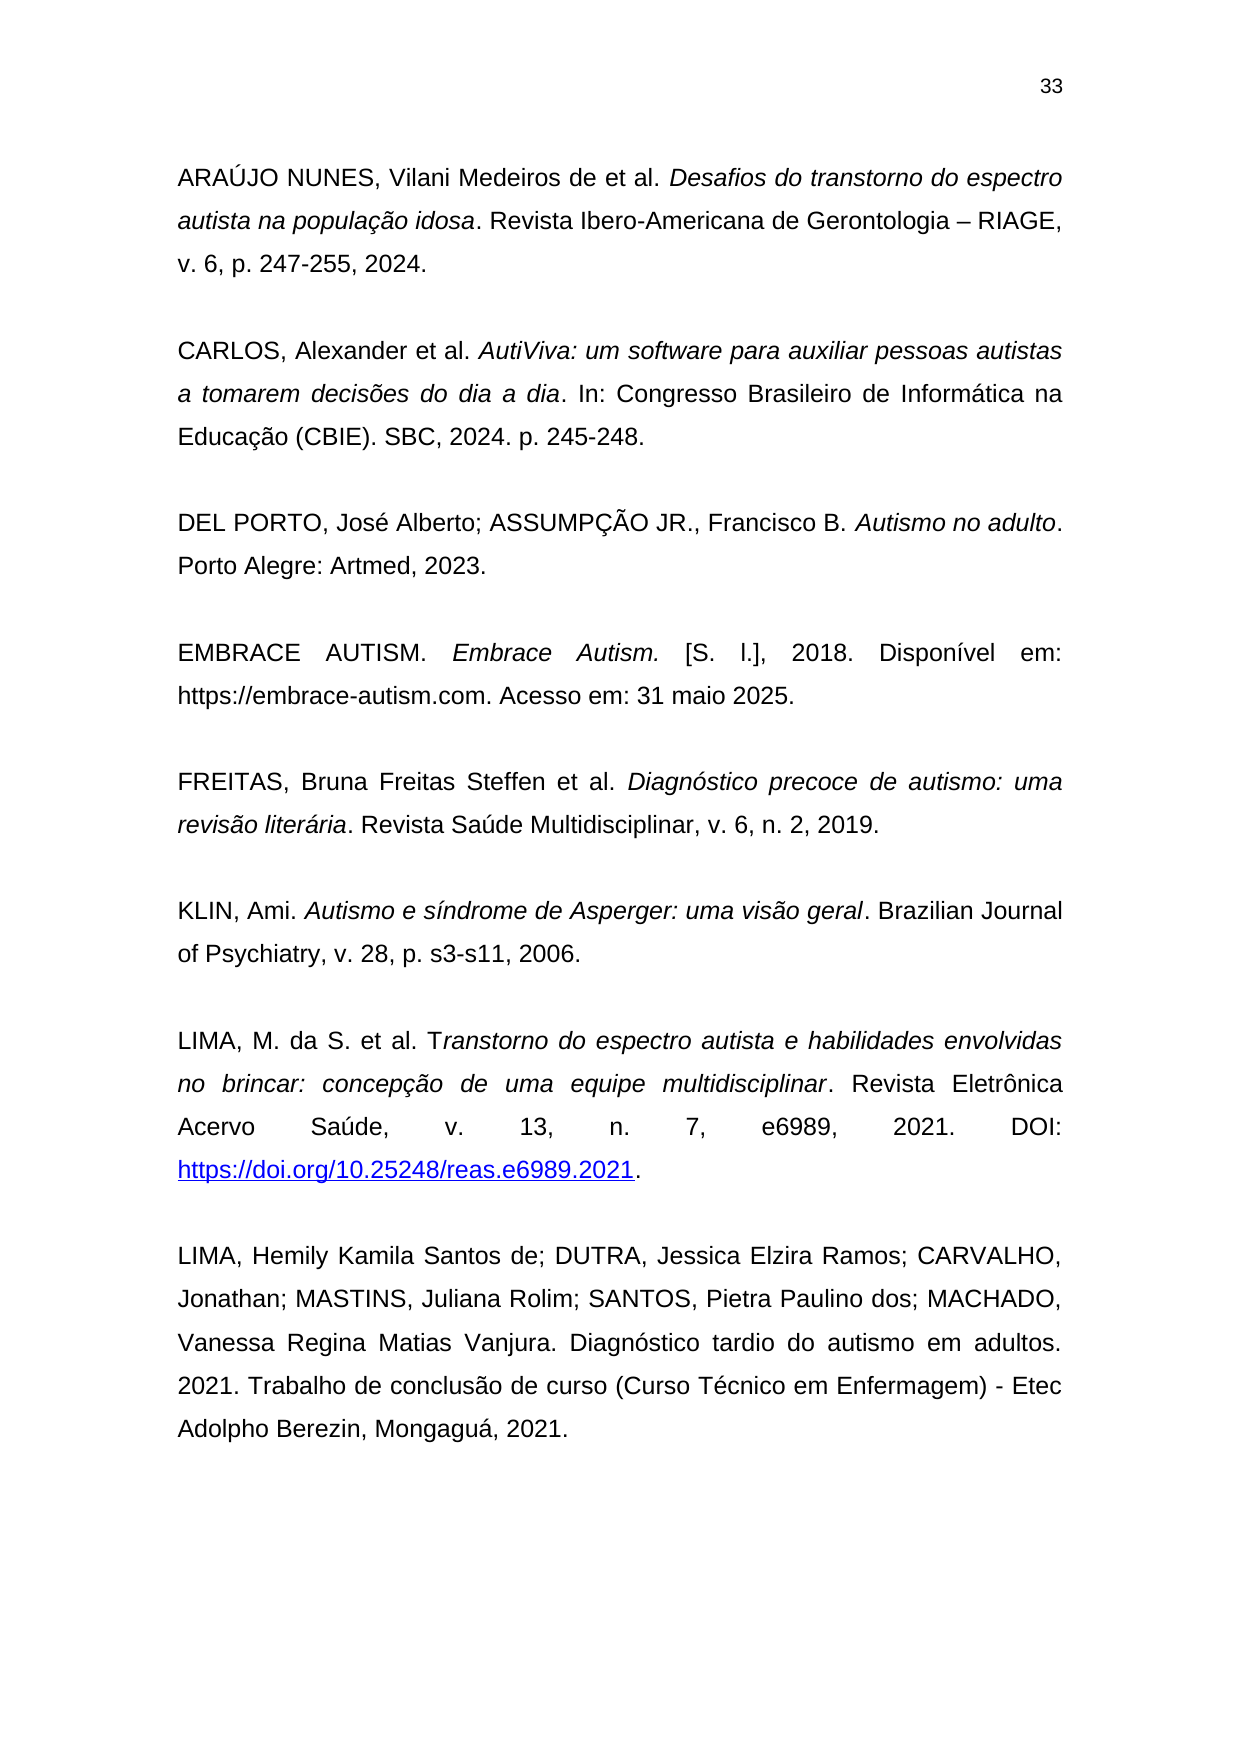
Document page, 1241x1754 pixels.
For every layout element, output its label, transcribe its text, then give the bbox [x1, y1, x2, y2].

text EMBRACE AUTISM. Embrace Autism. [S. l.], 2018. Disponível em: https://embrace-autism.com. Acesso em: 31 maio 2025. [177, 637, 1063, 709]
text LIMA, Hemily Kamila Santos de; DUTRA, Jessica Elzira Ramos; CARVALHO, Jonathan; MASTINS, Juliana Rolim; SANTOS, Pietra Paulino dos; MACHADO, Vanessa Regina Matias Vanjura. Diagnóstico tardio do autismo em adultos. 2021. Trabalho de conclusão de curso (Curso Técnico em Enfermagem) - Etec Adolpho Berezin, Mongaguá, 2021. [177, 1241, 1063, 1442]
text FREITAS, Bruna Freitas Steffen et al. Diagnóstico precoce de autismo: uma revisão literária. Revista Saúde Multidisciplinar, v. 6, n. 2, 2019. [177, 767, 1063, 839]
text ARAÚJO NUNES, Vilani Medeiros de et al. Desafios do transtorno do espectro autista na população idosa. Revista Ibero-Americana de Gerontologia – RIAGE, v. 6, p. 247-255, 2024. [177, 163, 1063, 278]
text LIMA, M. da S. et al. Transtorno do espectro autista e habilidades envolvidas no brincar: concepção de uma equipe multidisciplinar. Revista Eletrônica Acervo Saúde, v. 13, n. 7, e6989, 2021. DOI: https://doi.org/10.25248/reas.e6989.2021. [177, 1026, 1063, 1184]
text CARLOS, Alexander et al. AutiViva: um software para auxiliar pessoas autistas a tomarem decisões do dia a dia. In: Congresso Brasileiro de Informática na Educação (CBIE). SBC, 2024. p. 245-248. [177, 336, 1063, 451]
text DEL PORTO, José Alberto; ASSUMPÇÃO JR., Francisco B. Autismo no adulto. Porto Alegre: Artmed, 2023. [177, 508, 1063, 580]
text KLIN, Ami. Autismo e síndrome de Asperger: uma visão geral. Brazilian Journal of Psychiatry, v. 28, p. s3-s11, 2006. [177, 896, 1063, 968]
